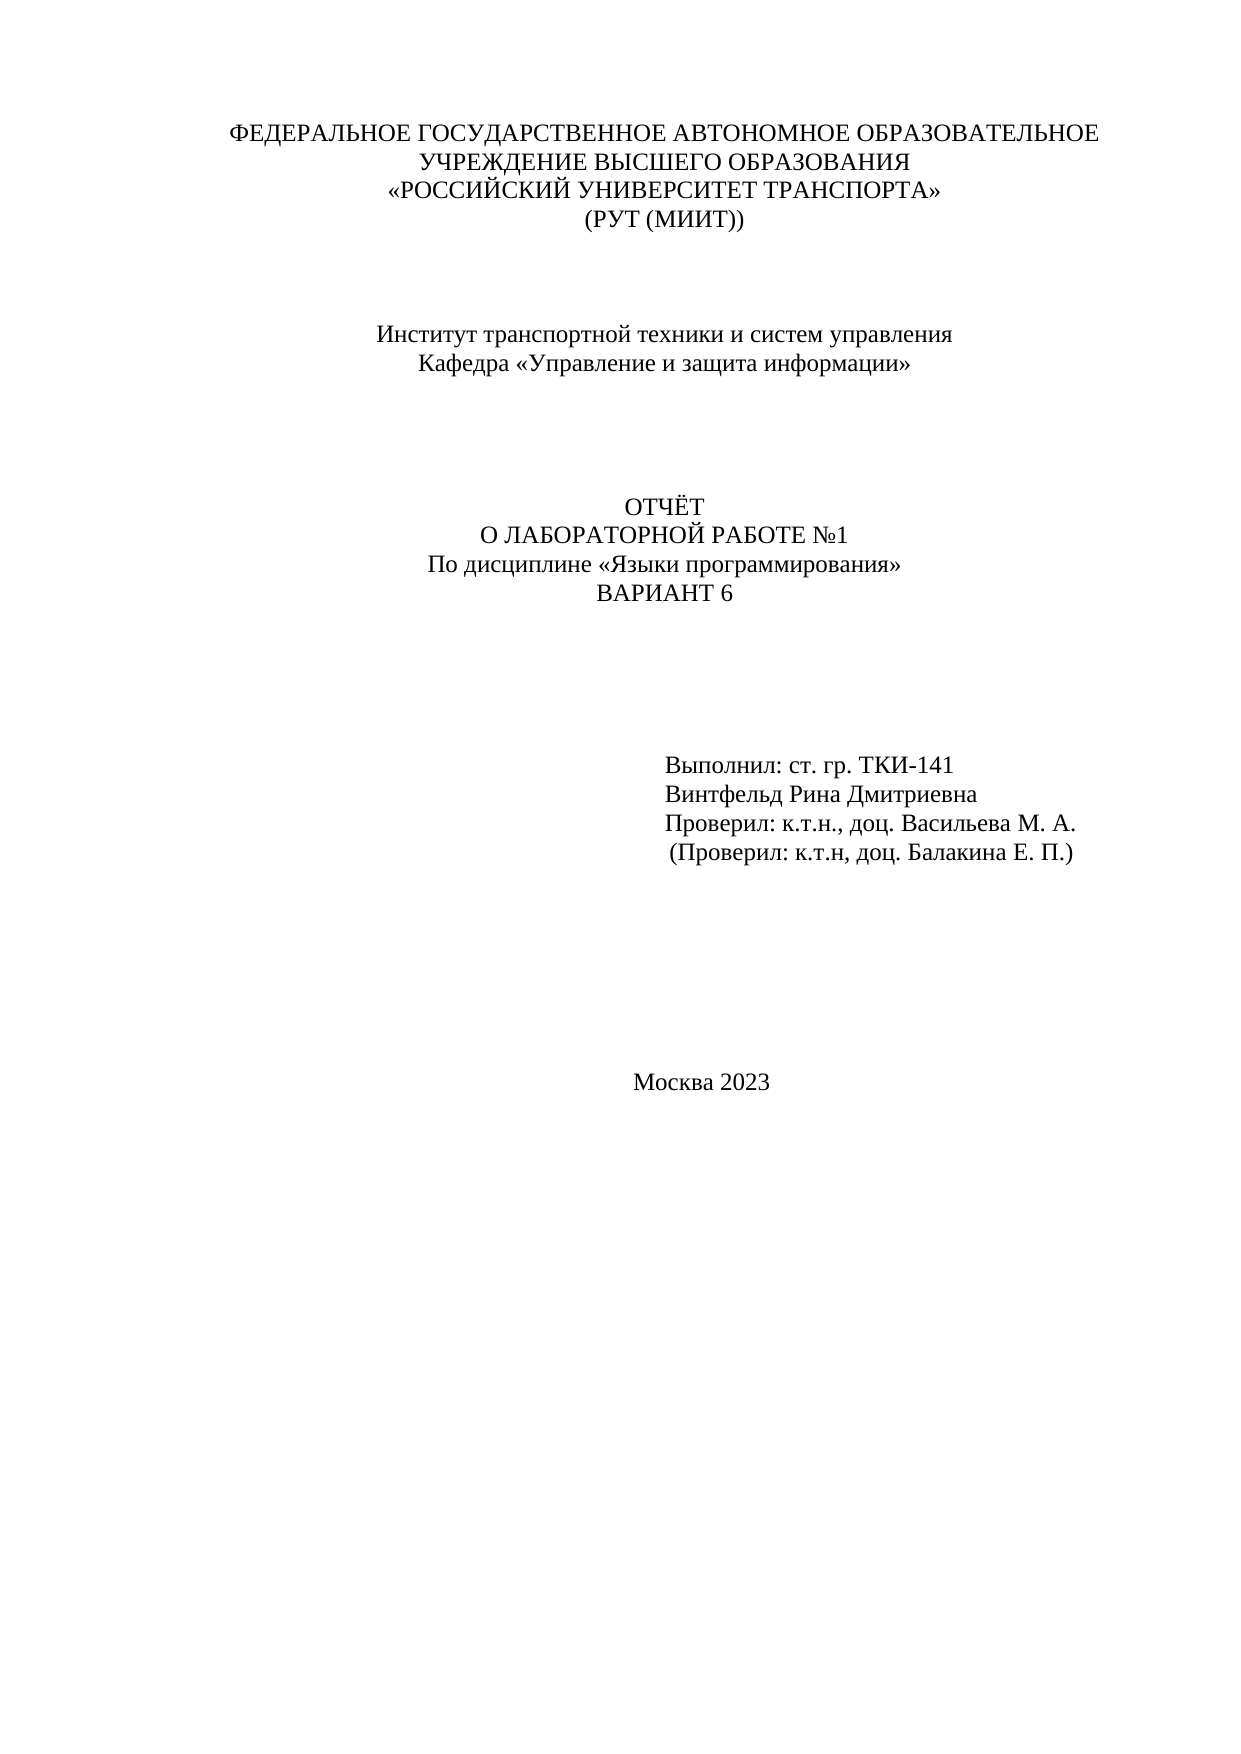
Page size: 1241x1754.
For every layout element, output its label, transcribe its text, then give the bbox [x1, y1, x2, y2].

text ВАРИАНТ 6 [177, 578, 1152, 607]
text (Проверил: к.т.н, доц. Балакина Е. П.) [177, 837, 1152, 866]
text Проверил: к.т.н., доц. Васильева М. А. [177, 808, 1152, 837]
text Кафедра «Управление и защита информации» [177, 348, 1152, 377]
text Москва 2023 [177, 1067, 1152, 1096]
text ФЕДЕРАЛЬНОЕ ГОСУДАРСТВЕННОЕ АВТОНОМНОЕ ОБРАЗОВАТЕЛЬНОЕ УЧРЕЖДЕНИЕ ВЫСШЕГО ОБРАЗОВАНИЯ «РОССИЙСКИЙ УНИВЕРСИТЕТ ТРАНСПОРТА» (РУТ (МИИТ)) [177, 118, 1152, 233]
text ОТЧЁТ О ЛАБОРАТОРНОЙ РАБОТЕ №1 [177, 492, 1152, 549]
text Выполнил: ст. гр. ТКИ-141 [177, 751, 1152, 779]
text По дисциплине «Языки программирования» [177, 549, 1152, 578]
text Винтфельд Рина Дмитриевна [177, 779, 1152, 808]
text Институт транспортной техники и систем управления [177, 319, 1152, 348]
